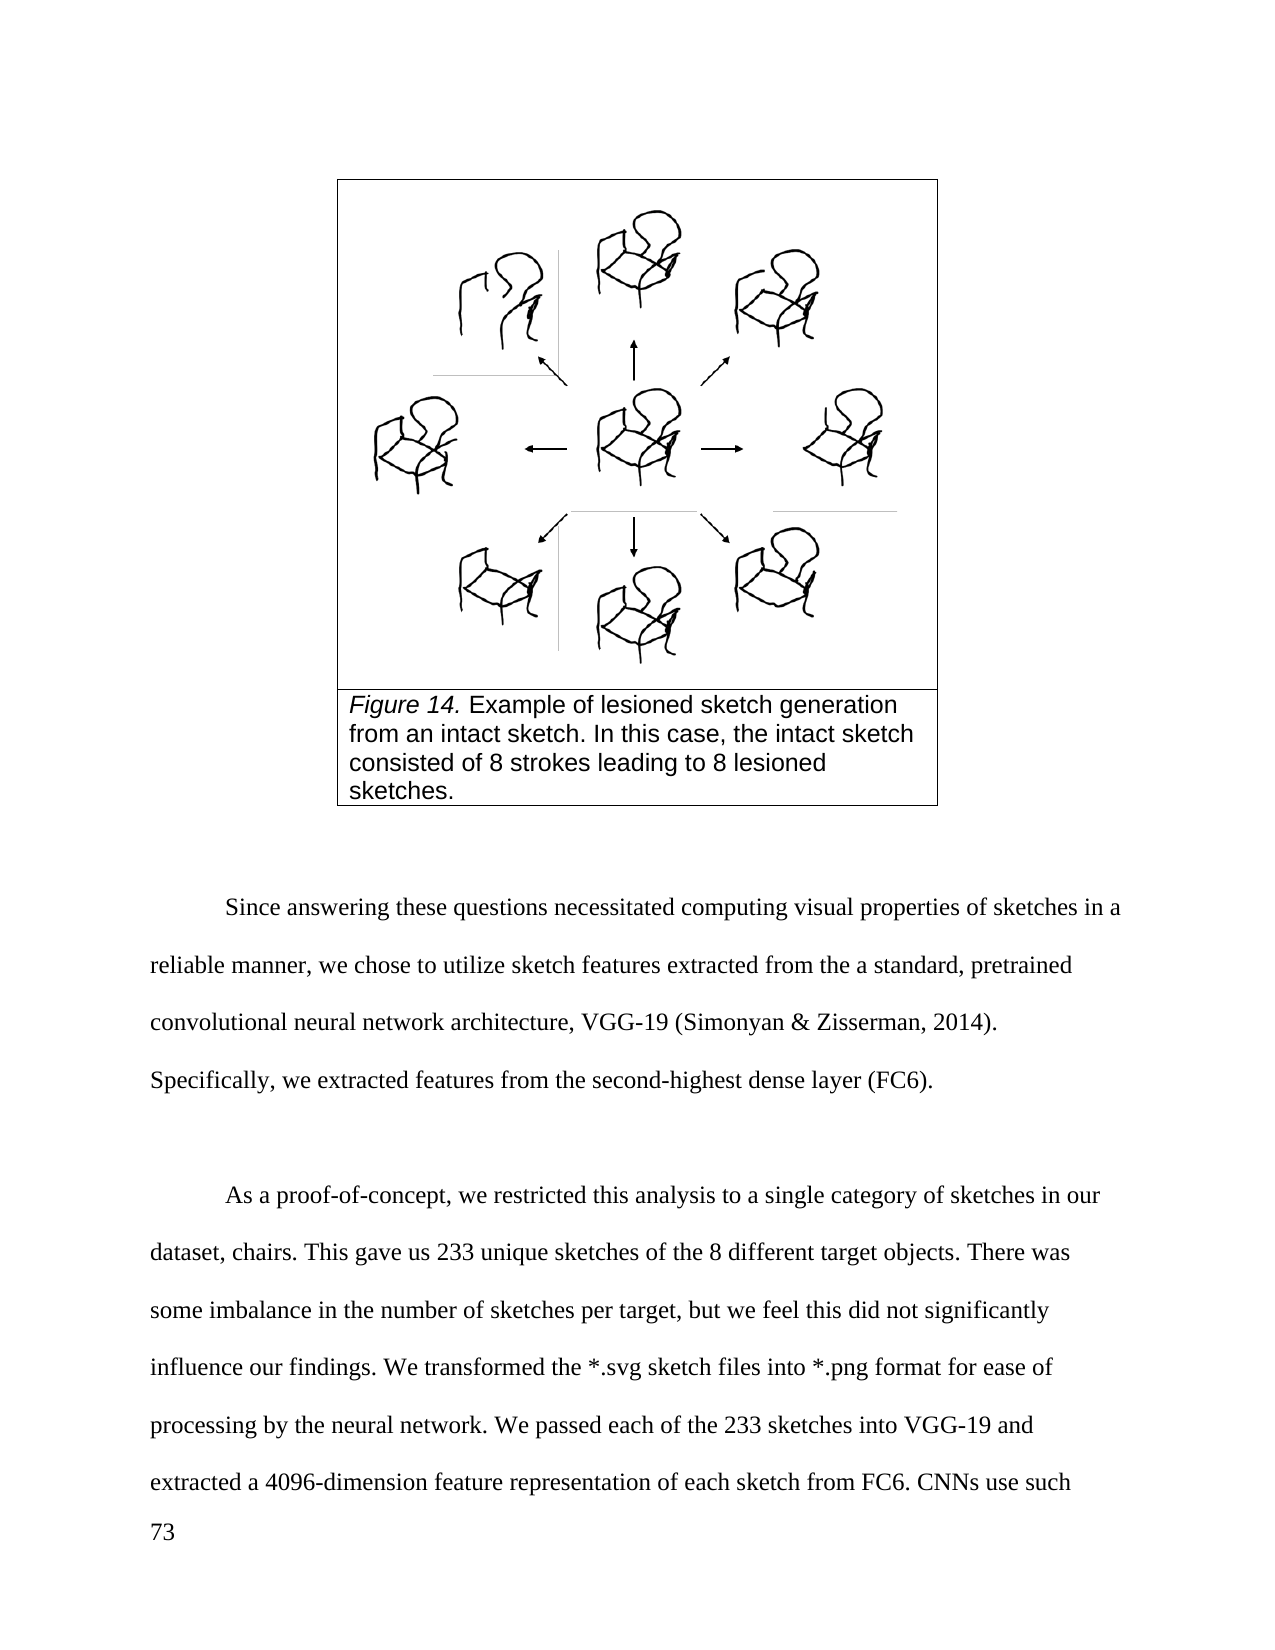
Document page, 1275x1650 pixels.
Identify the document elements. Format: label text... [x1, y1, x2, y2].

picture [348, 208, 898, 689]
table_cell Figure 14. Example of lesioned sketch generation from an intact sketch. In this case, the intact sketch consisted of 8 strokes leading to 8 lesioned sketches. [338, 690, 937, 805]
table_header [338, 180, 937, 689]
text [150, 1180, 1125, 1496]
text Since answering these questions necessitated computing visual properties of sketches in a reliable manner, we chose to utilize sketch features extracted from the a standard, pretrained convolutional neural network architecture, VGG-19 (Simonyan & Zisserman, 2014). Specifically, we extracted features from the second-highest dense layer (FC6). [150, 892, 1125, 1094]
